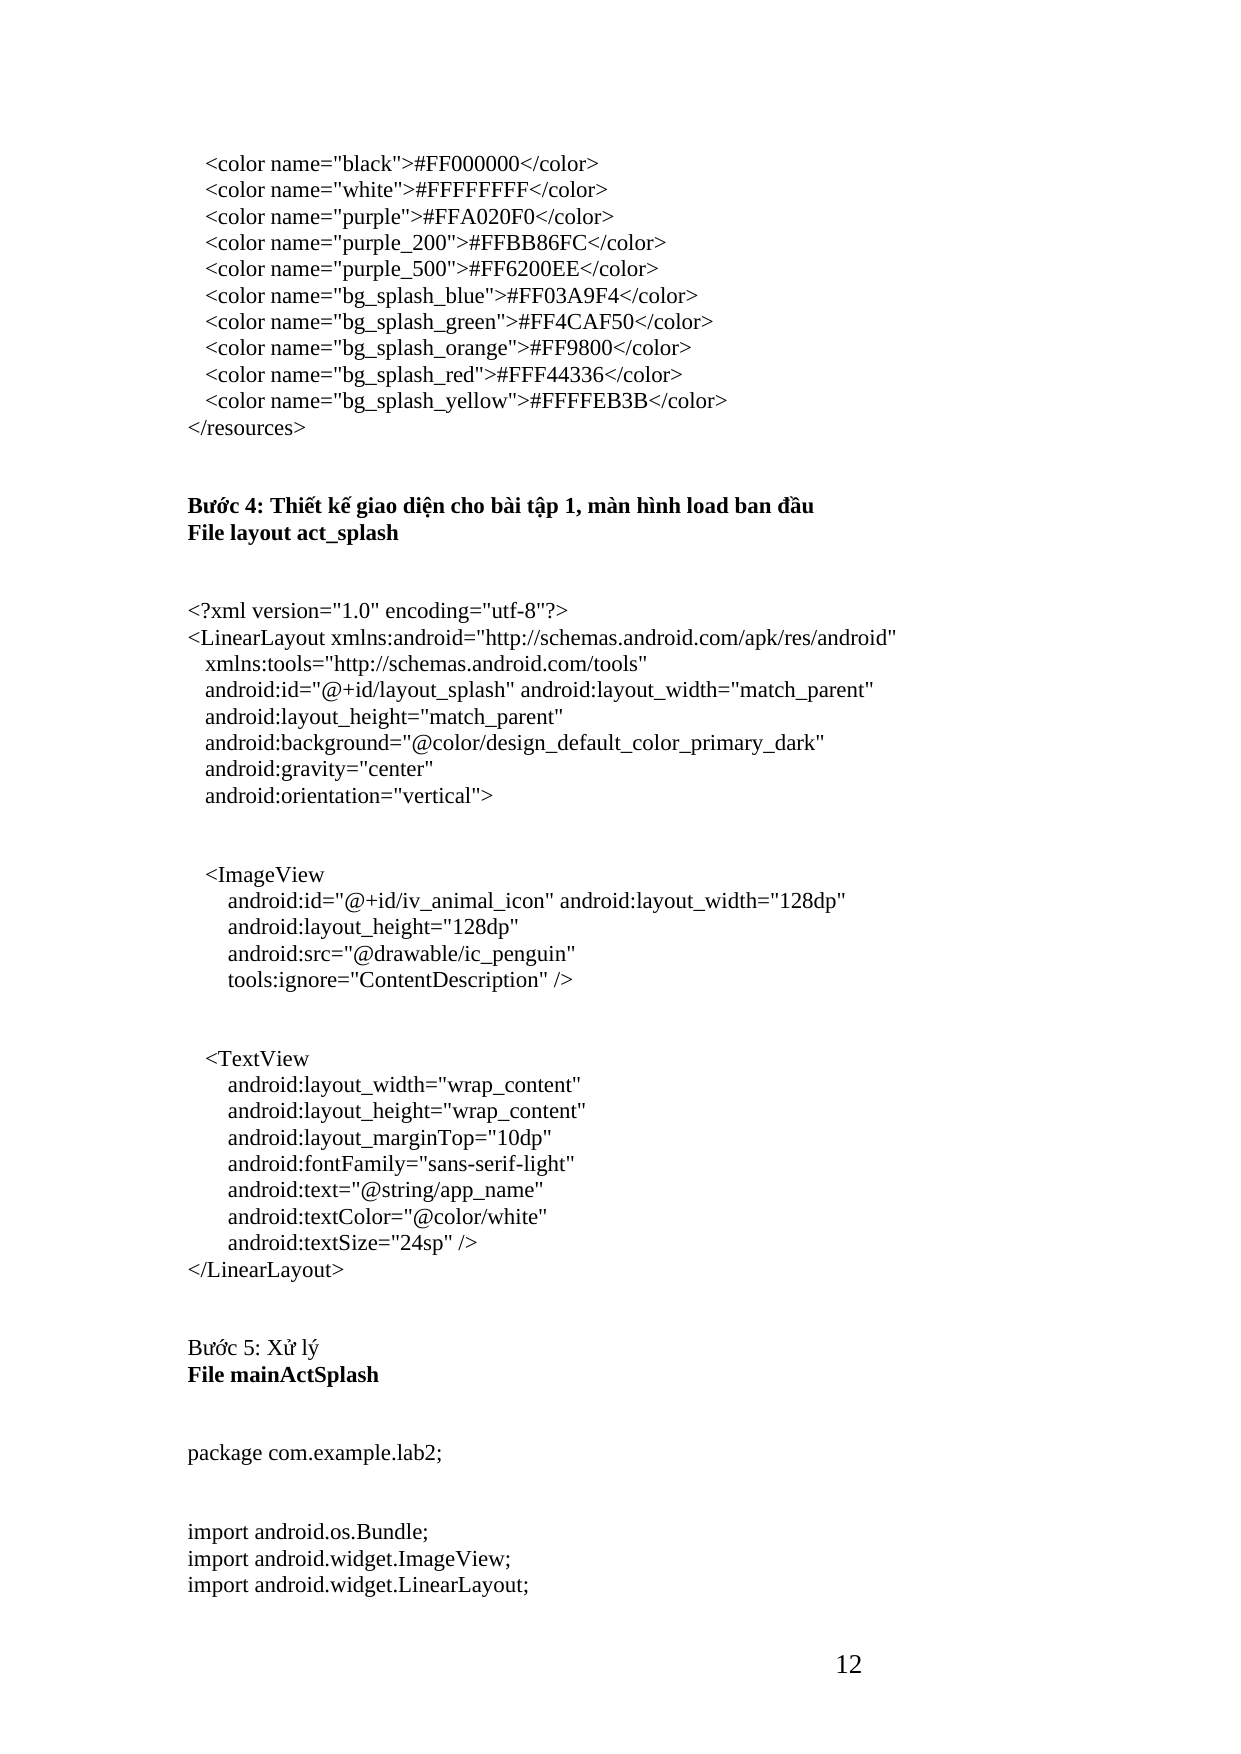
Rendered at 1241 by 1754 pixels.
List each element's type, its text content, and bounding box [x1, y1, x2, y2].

text <color name="bg_splash_yellow">#FFFFEB3B</color> [187, 387, 1135, 413]
text <color name="bg_splash_red">#FFF44336</color> [187, 361, 1135, 387]
text android:fontFamily="sans-serif-light" [187, 1150, 1135, 1177]
text android:gravity="center" [187, 756, 1135, 782]
text xmlns:tools="http://schemas.android.com/tools" [187, 650, 1135, 676]
text File layout act_splash [187, 519, 1135, 545]
text <color name="purple_200">#FFBB86FC</color> [187, 229, 1135, 255]
text android:layout_height="128dp" [187, 913, 1135, 940]
text android:layout_marginTop="10dp" [187, 1124, 1135, 1150]
text android:background="@color/design_default_color_primary_dark" [187, 729, 1135, 756]
text </LinearLayout> [187, 1256, 1135, 1282]
text File mainActSplash [187, 1361, 1135, 1387]
text android:layout_height="match_parent" [187, 703, 1135, 729]
text tools:ignore="ContentDescription" /> [187, 966, 1135, 992]
text android:text="@string/app_name" [187, 1177, 1135, 1203]
text <color name="bg_splash_orange">#FF9800</color> [187, 334, 1135, 361]
text android:layout_width="wrap_content" [187, 1071, 1135, 1097]
text import android.widget.LinearLayout; [187, 1571, 1135, 1597]
text <?xml version="1.0" encoding="utf-8"?> [187, 597, 1135, 624]
text <color name="bg_splash_green">#FF4CAF50</color> [187, 308, 1135, 334]
text <LinearLayout xmlns:android="http://schemas.android.com/apk/res/android" [187, 624, 1135, 650]
text <color name="purple">#FFA020F0</color> [187, 203, 1135, 229]
text <color name="black">#FF000000</color> [187, 150, 1135, 176]
text package com.example.lab2; [187, 1439, 1135, 1466]
text <ImageView [187, 861, 1135, 887]
text android:orientation="vertical"> [187, 782, 1135, 808]
text import android.widget.ImageView; [187, 1544, 1135, 1571]
text Bước 4: Thiết kế giao diện cho bài tập 1, màn hình load ban đầu [187, 492, 1135, 519]
text <color name="white">#FFFFFFFF</color> [187, 176, 1135, 203]
text Bước 5: Xử lý [187, 1334, 1135, 1361]
text <TextView [187, 1045, 1135, 1071]
text android:src="@drawable/ic_penguin" [187, 940, 1135, 966]
text </resources> [187, 413, 1135, 440]
text import android.os.Bundle; [187, 1518, 1135, 1544]
text android:textColor="@color/white" [187, 1203, 1135, 1229]
text <color name="purple_500">#FF6200EE</color> [187, 255, 1135, 282]
text <color name="bg_splash_blue">#FF03A9F4</color> [187, 282, 1135, 308]
text android:id="@+id/layout_splash" android:layout_width="match_parent" [187, 676, 1135, 703]
text android:textSize="24sp" /> [187, 1229, 1135, 1256]
text android:id="@+id/iv_animal_icon" android:layout_width="128dp" [187, 887, 1135, 913]
text android:layout_height="wrap_content" [187, 1097, 1135, 1124]
